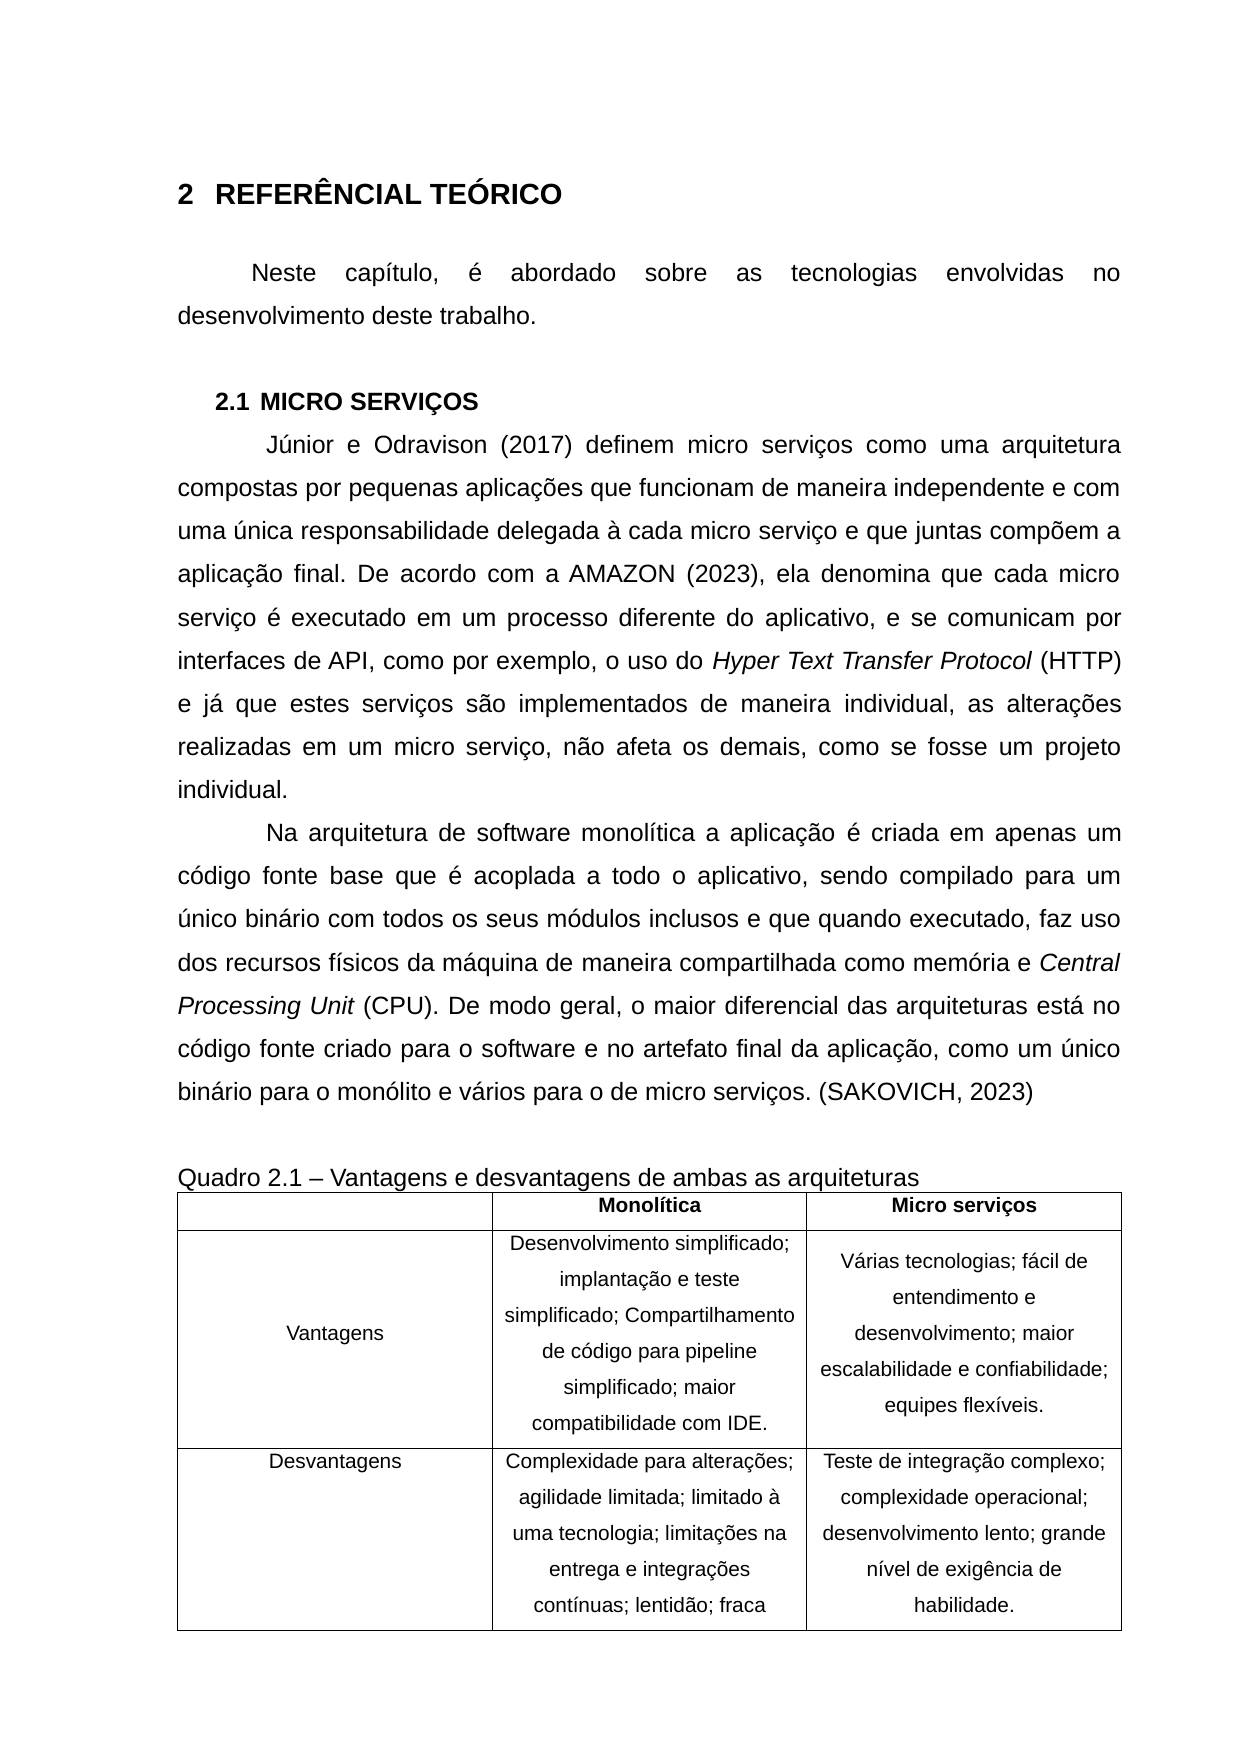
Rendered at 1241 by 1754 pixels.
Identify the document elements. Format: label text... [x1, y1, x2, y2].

table_header Monolítica [493, 1193, 806, 1230]
table_cell Várias tecnologias; fácil de entendimento e desenvolvimento; maior escalabilidade e confiabilidade; equipes flexíveis. [807, 1231, 1121, 1448]
text Quadro 2.1 – Vantagens e desvantagens de ambas as arquiteturas [177, 1163, 1122, 1192]
table_cell Vantagens [178, 1231, 492, 1448]
table_cell Desenvolvimento simplificado; implantação e teste simplificado; Compartilhamento de código para pipeline simplificado; maior compatibilidade com IDE. [493, 1231, 806, 1448]
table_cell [493, 1449, 806, 1630]
list Na arquitetura de software monolítica a aplicação é criada em apenas um código fonte base que é acoplada a todo o aplicativo, sendo compilado para um único binário com todos os seus módulos inclusos e que quando executado, faz uso dos recursos físicos da máquina de maneira compartilhada como memória e Central Processing Unit (CPU). De modo geral, o maior diferencial das arquiteturas está no código fonte criado para o software e no artefato final da aplicação, como um único binário para o monólito e vários para o de micro serviços. (SAKOVICH, 2023) [177, 818, 1122, 1106]
table_cell Desvantagens [178, 1449, 492, 1630]
table_header Micro serviços [807, 1193, 1121, 1230]
list MICRO SERVIÇOS [215, 387, 1122, 416]
table_header [178, 1193, 492, 1230]
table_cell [807, 1449, 1121, 1630]
subtitle REFERÊNCIAL TEÓRICO [177, 177, 1122, 211]
list Júnior e Odravison (2017) definem micro serviços como uma arquitetura compostas por pequenas aplicações que funcionam de maneira independente e com uma única responsabilidade delegada à cada micro serviço e que juntas compõem a aplicação final. De acordo com a AMAZON (2023), ela denomina que cada micro serviço é executado em um processo diferente do aplicativo, e se comunicam por interfaces de API, como por exemplo, o uso do Hyper Text Transfer Protocol (HTTP) e já que estes serviços são implementados de maneira individual, as alterações realizadas em um micro serviço, não afeta os demais, como se fosse um projeto individual. [177, 430, 1122, 804]
list Neste capítulo, é abordado sobre as tecnologias envolvidas no desenvolvimento deste trabalho. [177, 258, 1122, 329]
